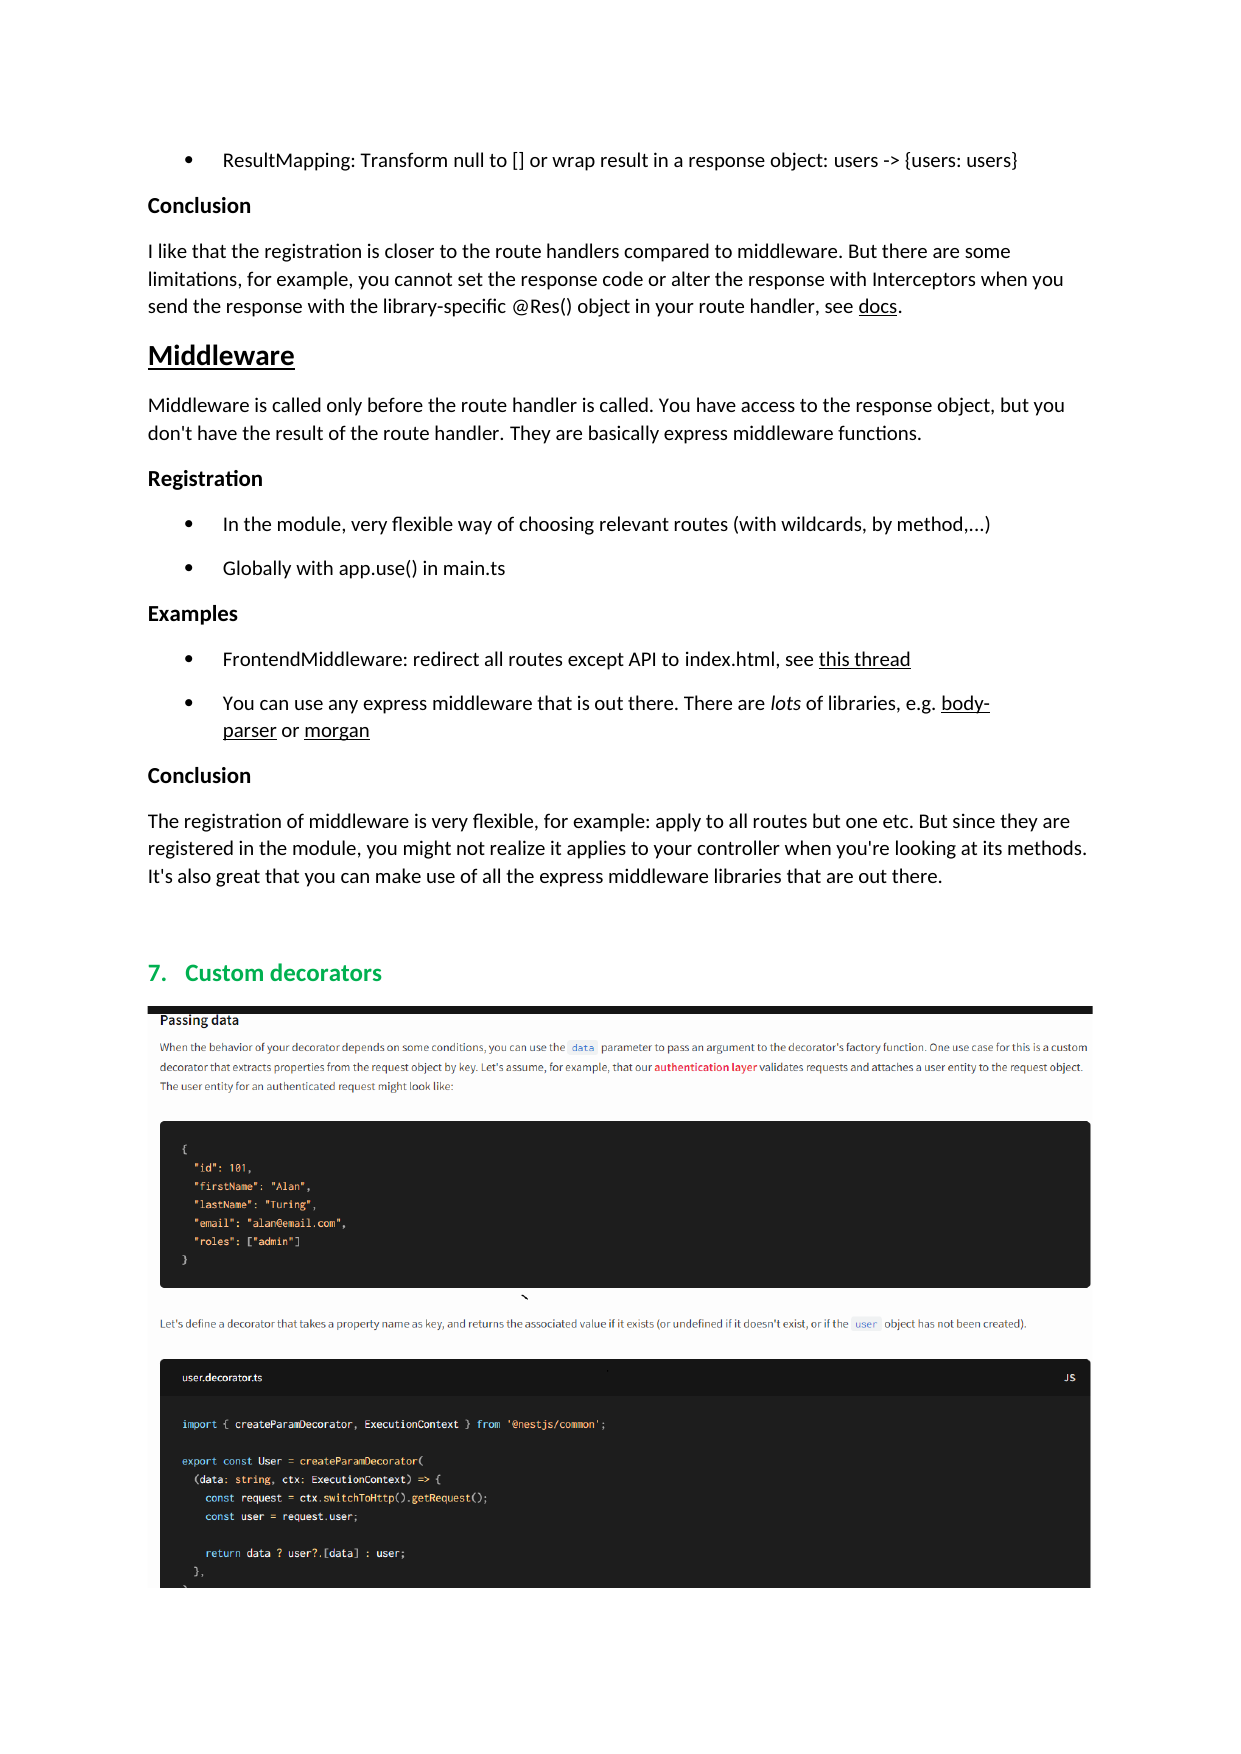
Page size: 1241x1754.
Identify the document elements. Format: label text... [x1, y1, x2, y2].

text Middleware is called only before the route handler is called. You have access to the response object, but you don't have the result of the route handler. They are basically express middleware functions. [148, 392, 1093, 445]
list In the module, very flexible way of choosing relevant routes (with wildcards, by method,...) [185, 511, 1093, 536]
picture [147, 1006, 1093, 1588]
text Middleware [148, 337, 1093, 373]
list Custom decorators [148, 957, 1093, 987]
list Globally with app.use() in main.ts [185, 555, 1093, 580]
list You can use any express middleware that is out there. There are lots of libraries, e.g. body-parser or morgan [185, 690, 1093, 743]
text Examples [148, 599, 1093, 627]
text Conclusion [148, 761, 1093, 789]
text Conclusion [148, 192, 1093, 220]
list FrontendMiddleware: redirect all routes except API to index.html, see this thread [185, 646, 1093, 671]
text The registration of middleware is very flexible, for example: apply to all routes but one etc. But since they are registered in the module, you might not realize it applies to your controller when you're looking at its methods. It's also great that you can make use of all the express middleware libraries that are out there. [148, 808, 1093, 888]
text Registration [148, 464, 1093, 492]
text I like that the registration is closer to the route handlers compared to middleware. But there are some limitations, for example, you cannot set the response code or alter the response with Interceptors when you send the response with the library-specific @Res() object in your route handler, see docs. [148, 238, 1093, 319]
list ResultMapping: Transform null to [] or wrap result in a response object: users -> {users: users} [185, 148, 1093, 173]
